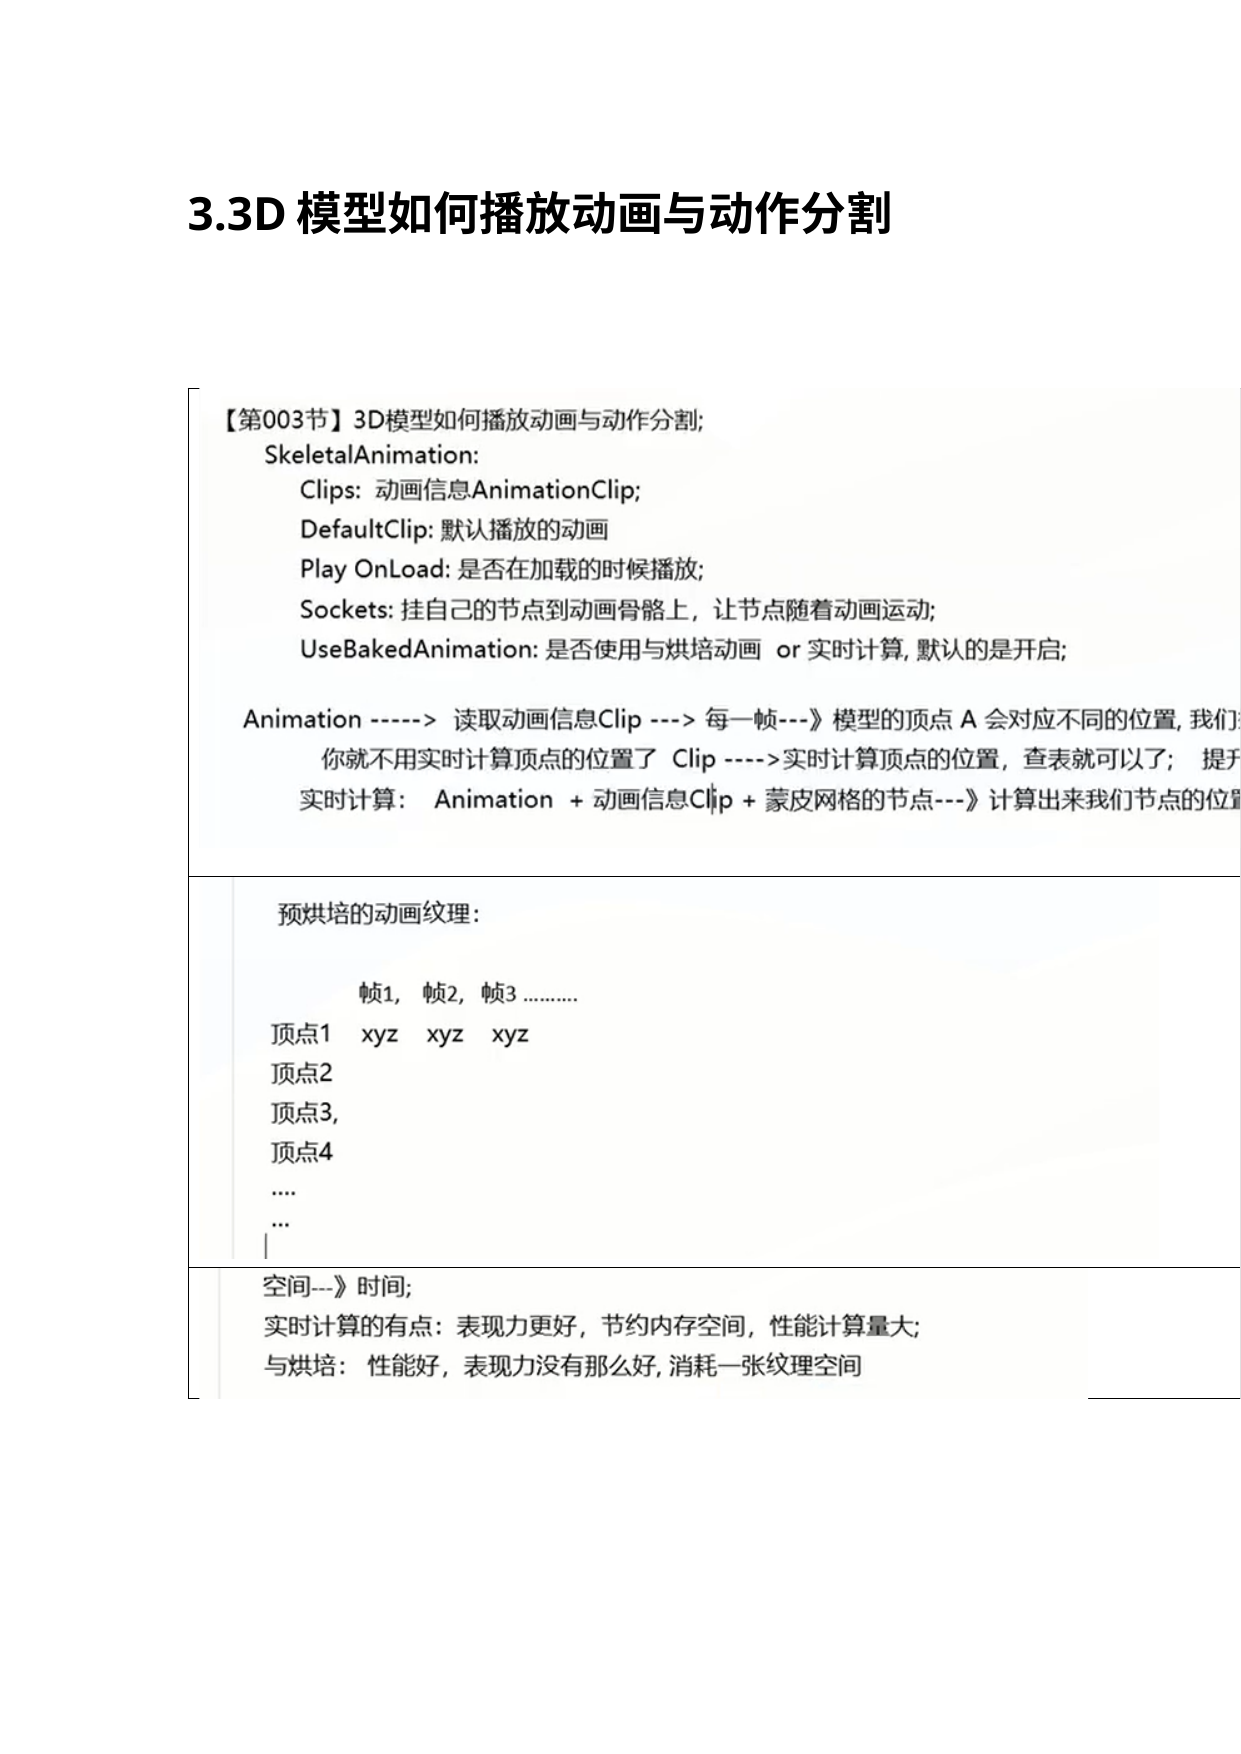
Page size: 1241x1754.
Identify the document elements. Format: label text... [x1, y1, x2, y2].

picture [199, 1268, 1089, 1399]
subtitle 3.3D模型如何播放动画与动作分割 [187, 162, 1053, 259]
picture [199, 388, 1241, 848]
table_cell [1089, 1268, 1240, 1398]
table_header [189, 389, 1240, 876]
picture [199, 877, 1160, 1259]
table_cell [189, 1268, 199, 1398]
table_cell [189, 877, 1240, 1267]
